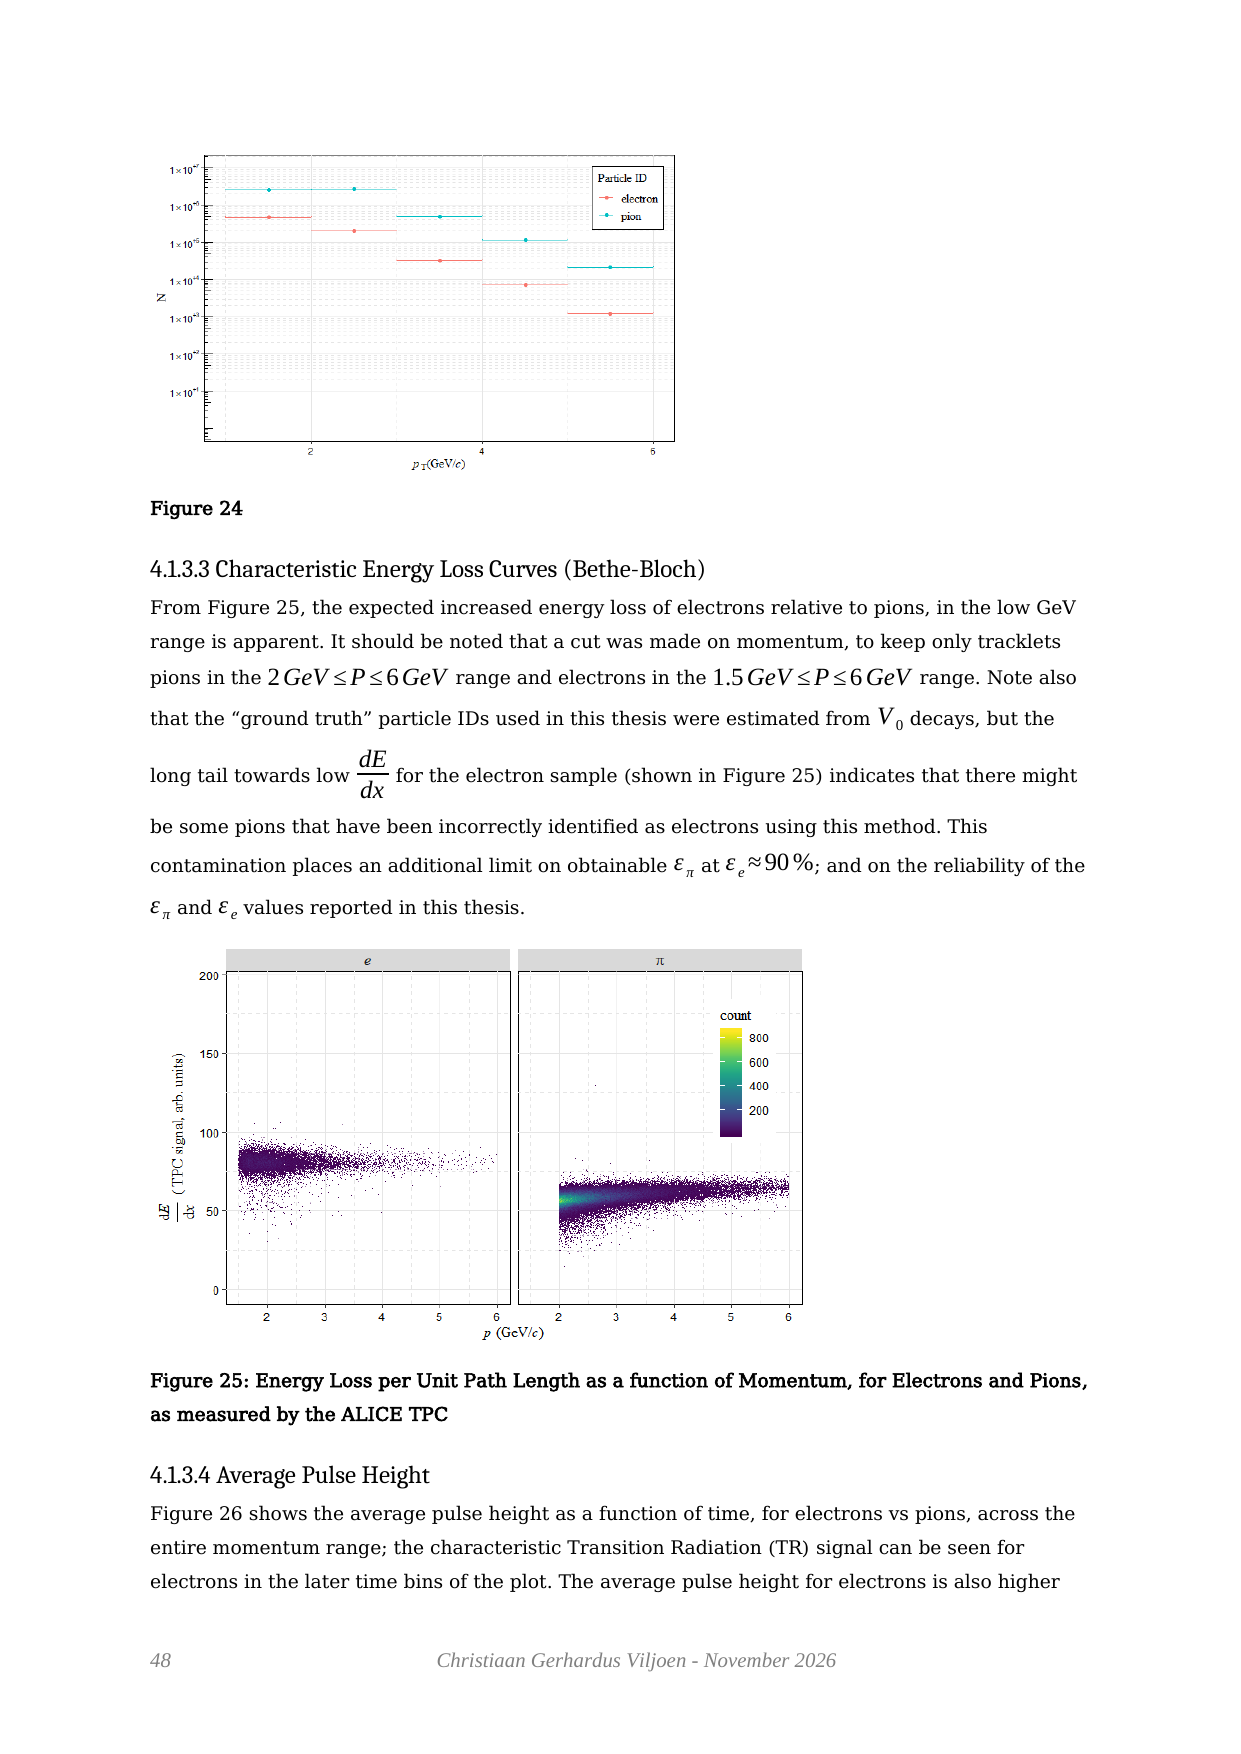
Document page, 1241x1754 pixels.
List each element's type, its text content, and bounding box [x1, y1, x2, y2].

text From Figure 25, the expected increased energy loss of electrons relative to pions, in the low GeV range is apparent. It should be noted that a cut was made on momentum, to keep only tracklets pions in the range and electrons in the range. Note also that the “ground truth” particle IDs used in this thesis were estimated from decays, but the long tail towards low for the electron sample (shown in Figure 25) indicates that there might be some pions that have been incorrectly identified as electrons using this method. This contamination places an additional limit on obtainable at ; and on the reliability of the and values reported in this thesis. [150, 596, 1090, 923]
picture [150, 150, 680, 477]
subtitle Average Pulse Height [150, 1461, 1090, 1490]
subtitle Characteristic Energy Loss Curves (Bethe-Bloch) [150, 555, 1090, 584]
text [150, 1502, 1090, 1592]
text Figure 25: Energy Loss per Unit Path Length as a function of Momentum, for Electrons and Pions, as measured by the ALICE TPC [150, 1368, 1090, 1425]
text Figure 24 [150, 496, 1090, 519]
picture [150, 942, 809, 1349]
